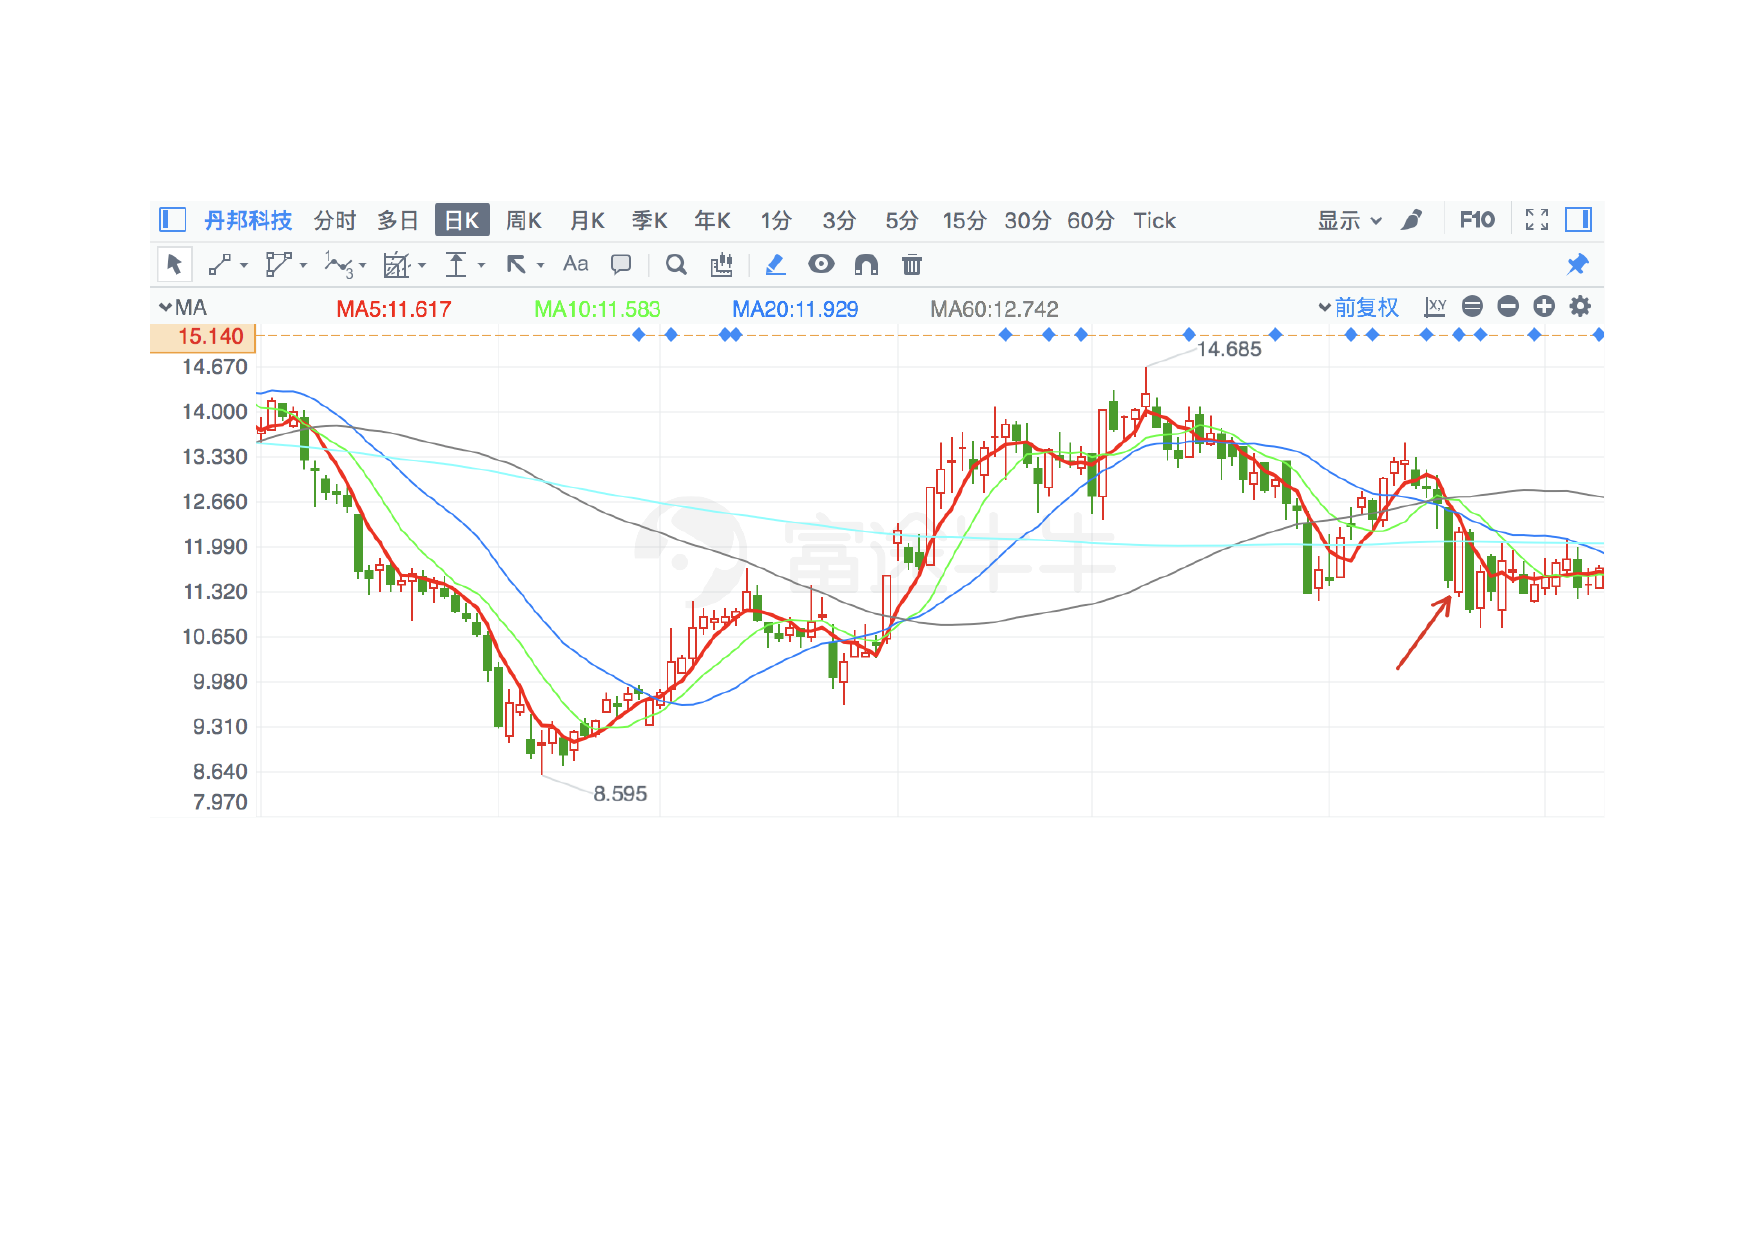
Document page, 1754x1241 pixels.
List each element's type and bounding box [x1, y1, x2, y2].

picture [150, 201, 1605, 818]
